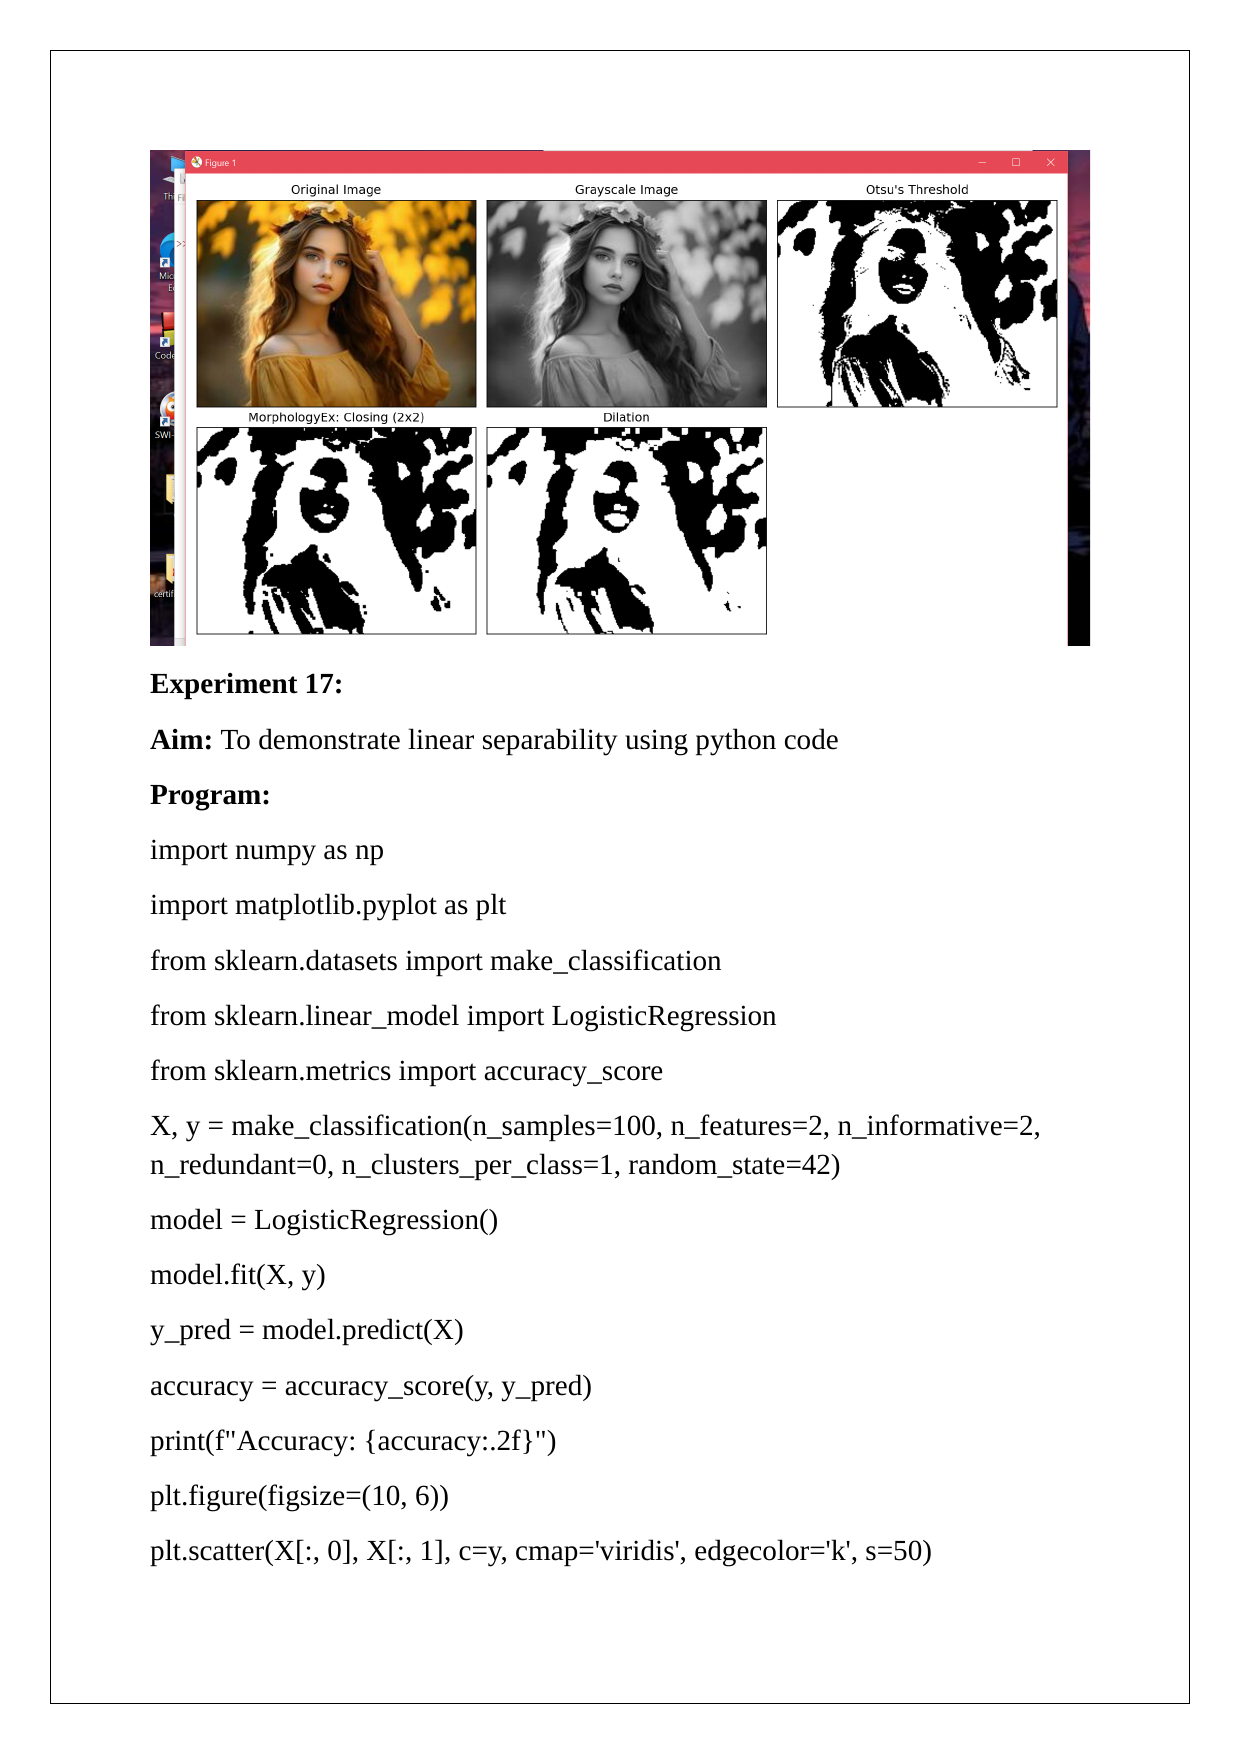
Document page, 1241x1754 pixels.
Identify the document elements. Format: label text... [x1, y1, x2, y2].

text from sklearn.metrics import accuracy_score [150, 1053, 1090, 1087]
text plt.scatter(X[:, 0], X[:, 1], c=y, cmap='viridis', edgecolor='k', s=50) [150, 1533, 1090, 1567]
text model.fit(X, y) [150, 1257, 1090, 1291]
text print(f"Accuracy: {accuracy:.2f}") [150, 1423, 1090, 1456]
text from sklearn.linear_model import LogisticRegression [150, 998, 1090, 1031]
text Experiment 17: [150, 667, 1090, 700]
text import numpy as np [150, 832, 1090, 866]
text accuracy = accuracy_score(y, y_pred) [150, 1368, 1090, 1401]
text from sklearn.datasets import make_classification [150, 943, 1090, 976]
text import matplotlib.pyplot as plt [150, 887, 1090, 921]
text y_pred = model.predict(X) [150, 1312, 1090, 1346]
text Program: [150, 777, 1090, 811]
text plt.figure(figsize=(10, 6)) [150, 1478, 1090, 1512]
text X, y = make_classification(n_samples=100, n_features=2, n_informative=2, n_redundant=0, n_clusters_per_class=1, random_state=42) [150, 1108, 1090, 1180]
text model = LogisticRegression() [150, 1202, 1090, 1236]
text Aim: To demonstrate linear separability using python code [150, 722, 1090, 755]
picture [150, 150, 1091, 646]
